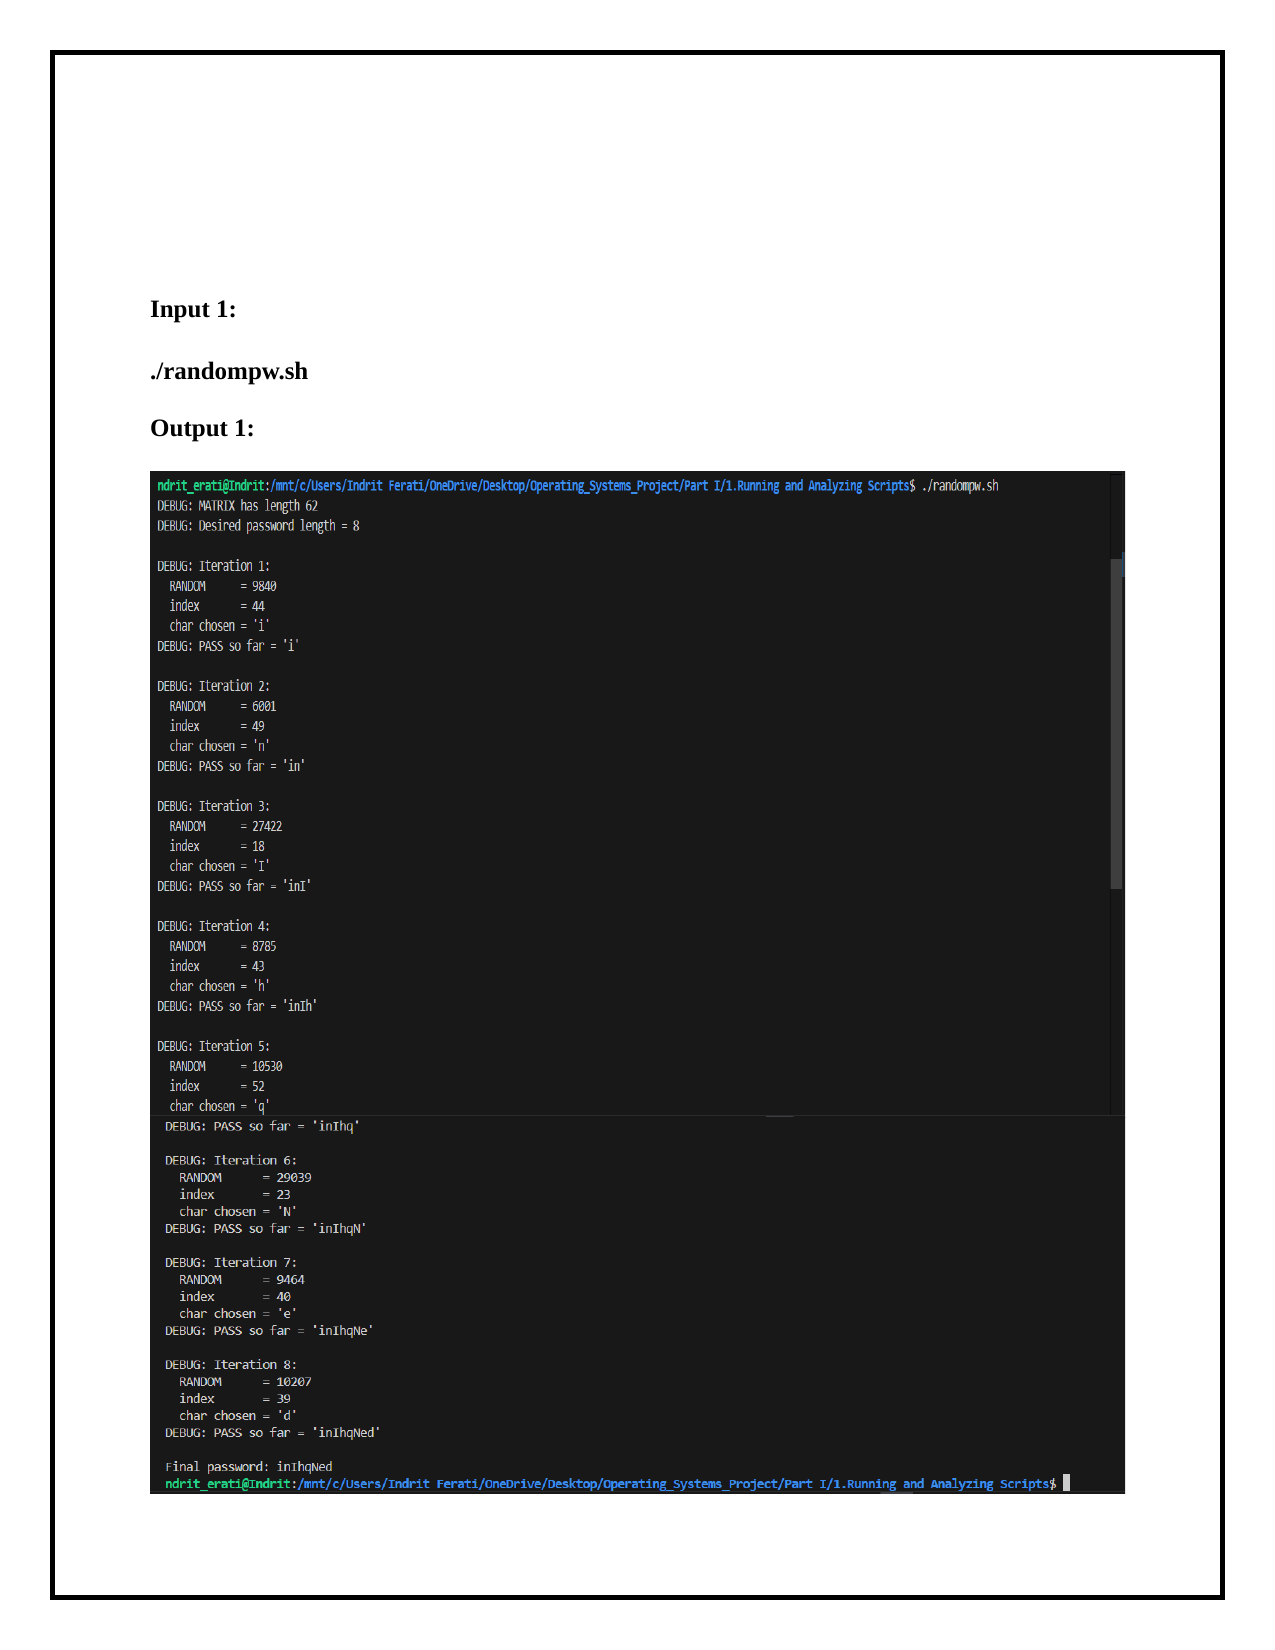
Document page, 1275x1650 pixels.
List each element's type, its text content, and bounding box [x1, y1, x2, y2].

text ./randompw.sh [150, 356, 1125, 385]
text Input 1: [150, 294, 1125, 322]
picture [150, 471, 1125, 1494]
text Output 1: [150, 413, 1125, 442]
